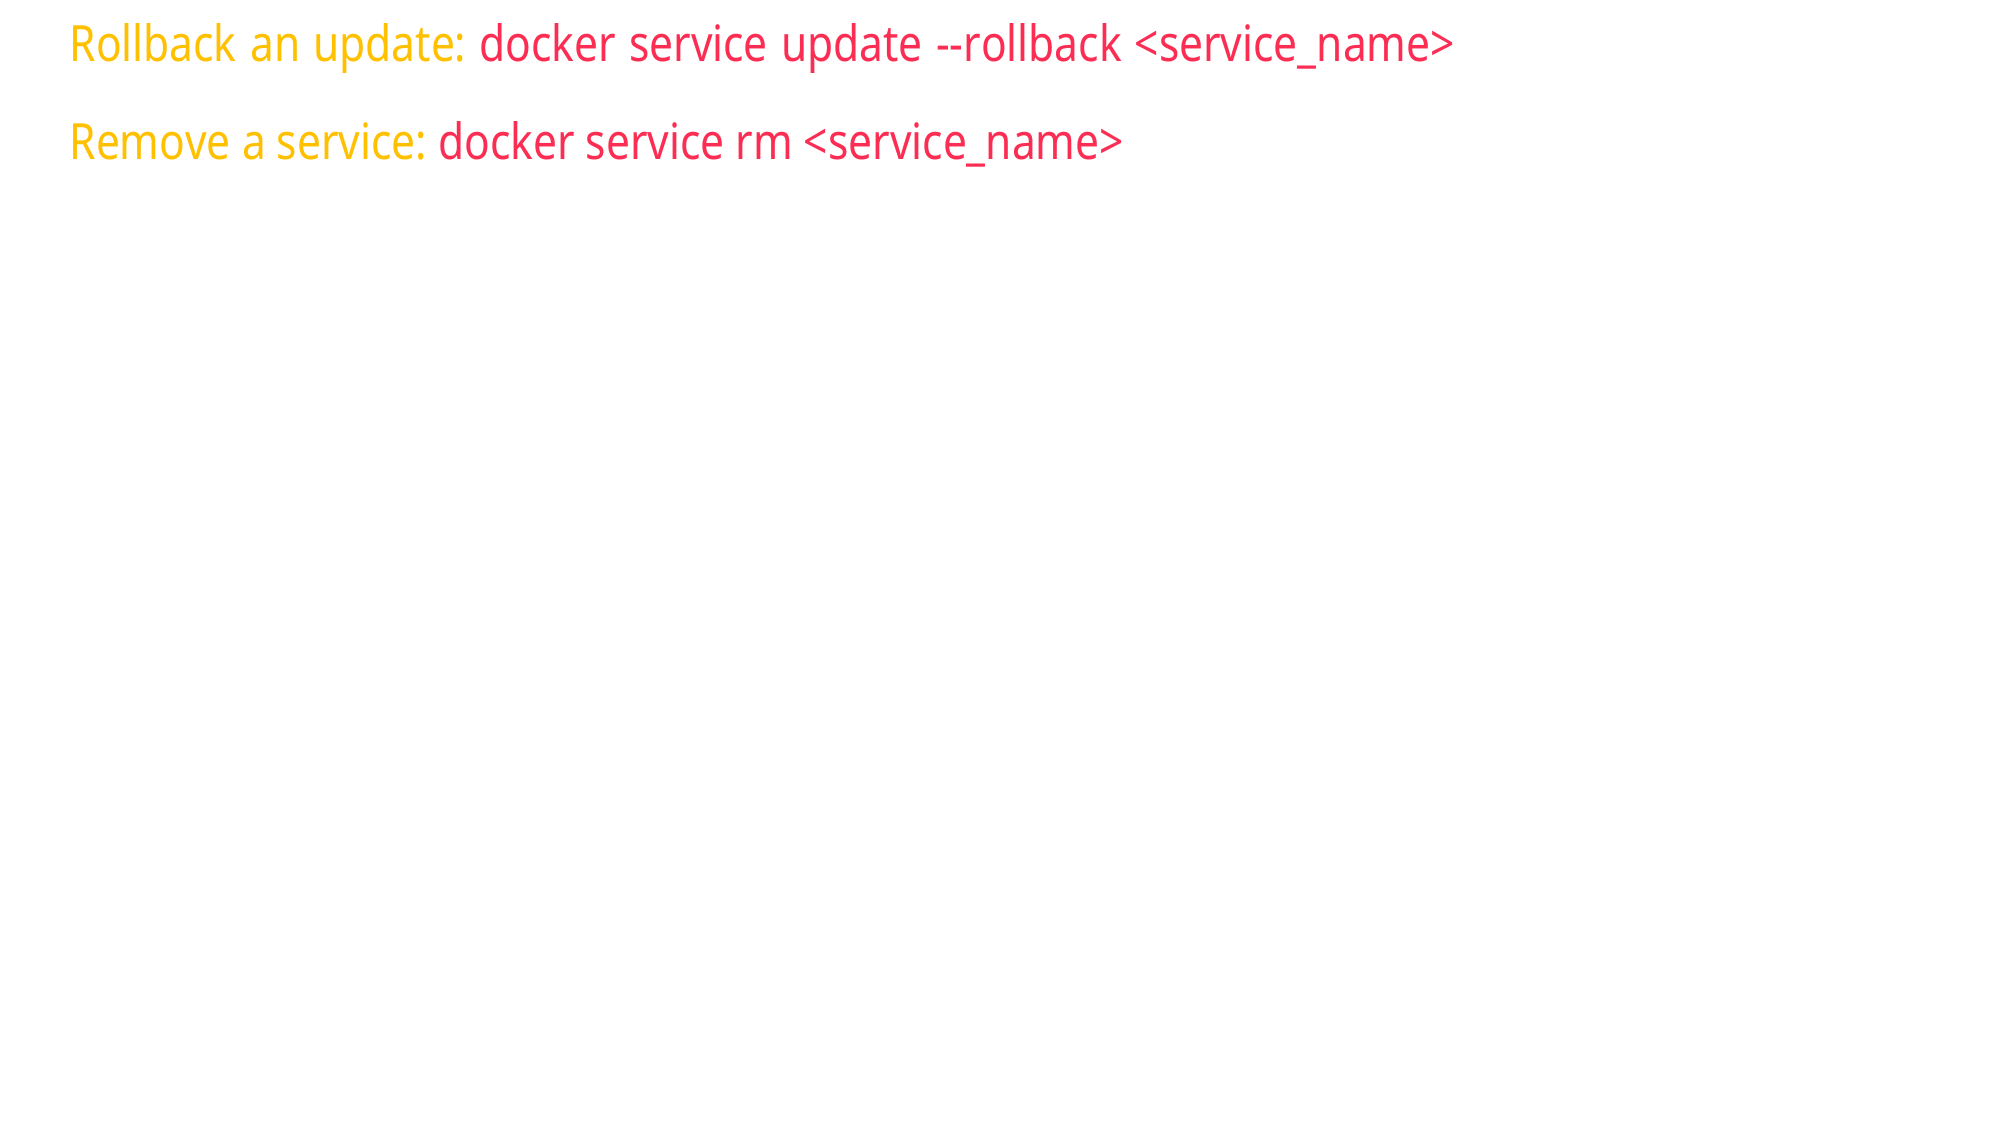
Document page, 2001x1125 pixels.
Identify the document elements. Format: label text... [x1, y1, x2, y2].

text Rollback an update: docker service update --rollback <service_name> Remove a service: docker service rm <service_name> [69, 8, 1548, 174]
